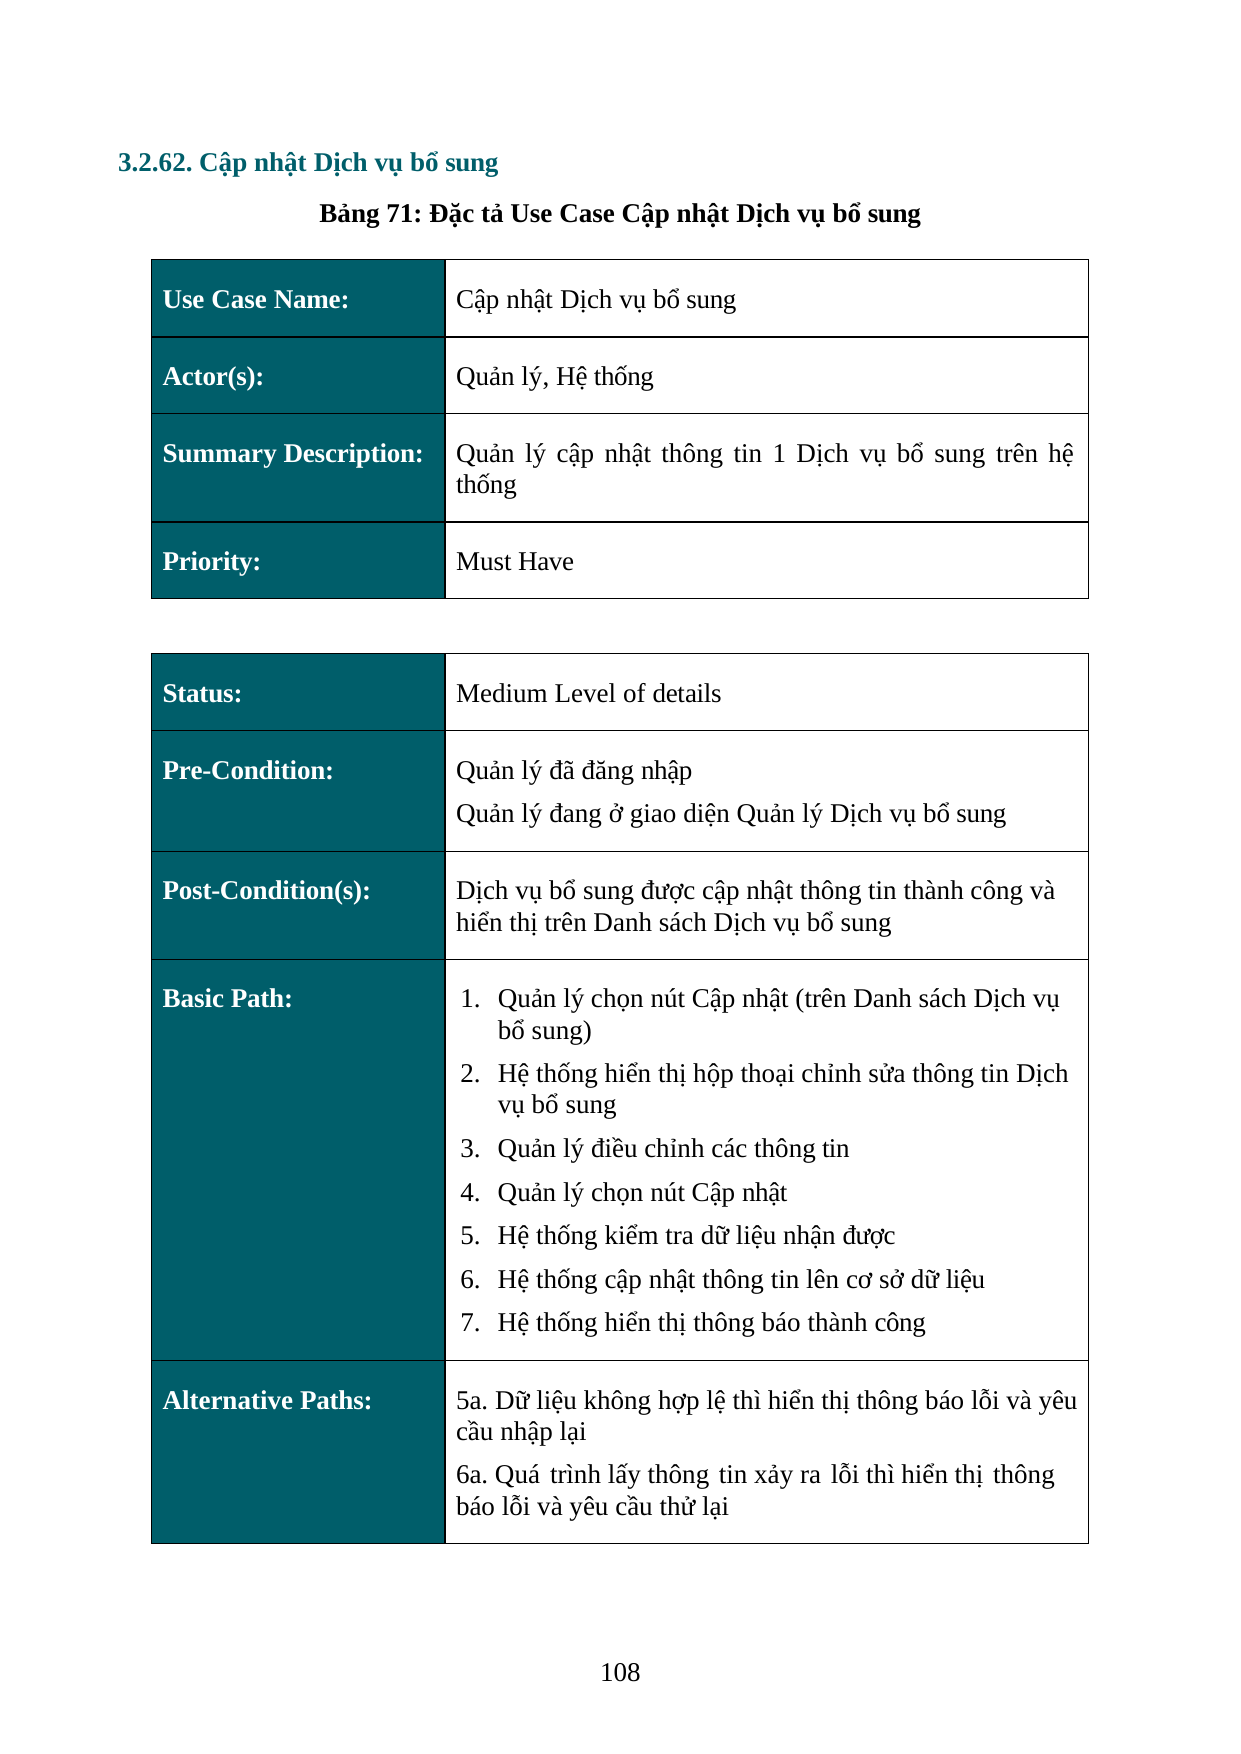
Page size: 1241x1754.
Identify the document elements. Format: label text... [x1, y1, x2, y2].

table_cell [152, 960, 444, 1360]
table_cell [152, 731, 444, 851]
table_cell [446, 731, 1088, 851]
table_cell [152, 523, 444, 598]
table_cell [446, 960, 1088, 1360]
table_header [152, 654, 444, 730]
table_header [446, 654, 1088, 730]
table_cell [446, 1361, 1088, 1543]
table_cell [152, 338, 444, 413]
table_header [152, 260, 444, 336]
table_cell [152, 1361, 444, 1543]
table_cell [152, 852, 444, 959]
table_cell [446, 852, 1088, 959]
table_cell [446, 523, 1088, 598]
list Cập nhật Dịch vụ bổ sung [118, 146, 1152, 177]
subtitle Bảng 71: Đặc tả Use Case Cập nhật Dịch vụ bổ sung [88, 197, 1152, 228]
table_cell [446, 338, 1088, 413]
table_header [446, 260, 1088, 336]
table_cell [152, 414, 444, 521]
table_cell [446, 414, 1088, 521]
